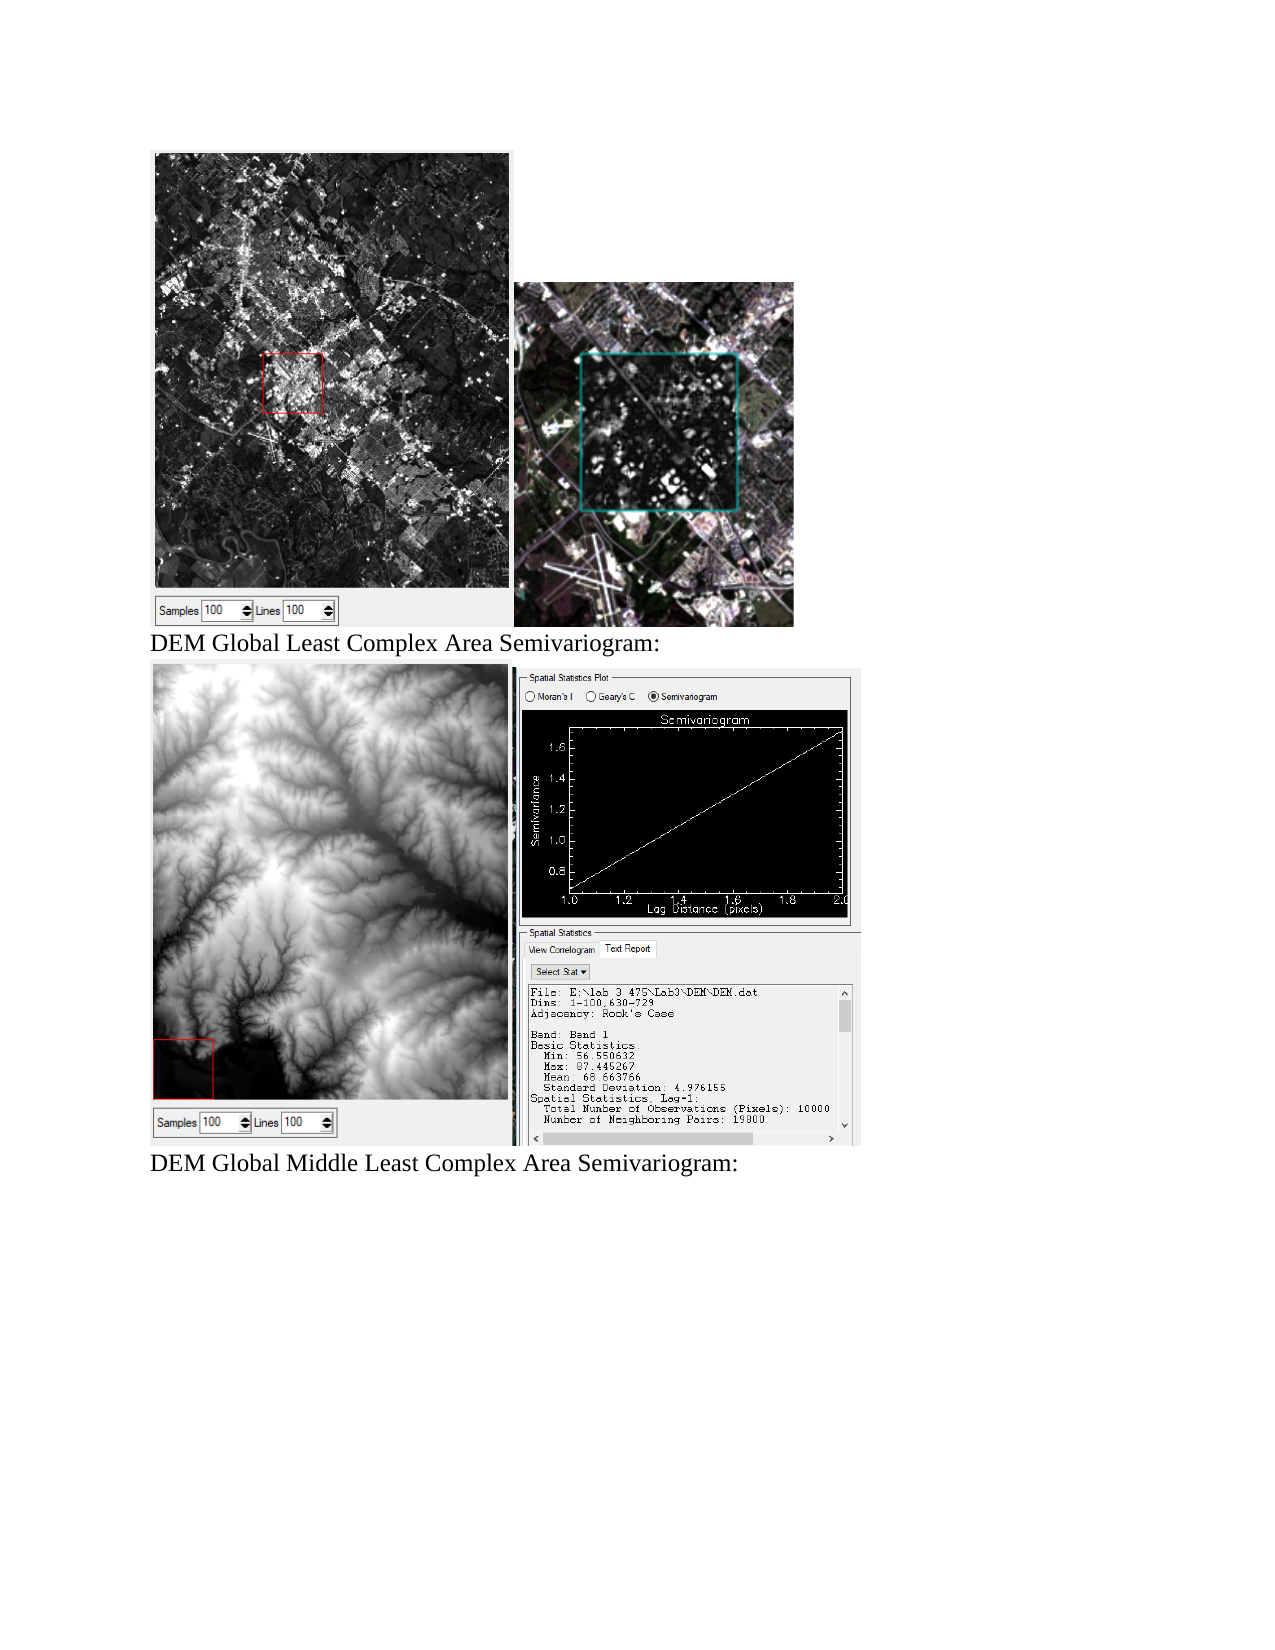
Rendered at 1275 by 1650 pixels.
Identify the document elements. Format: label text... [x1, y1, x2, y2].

list DEM Global Least Complex Area Semivariogram: [150, 628, 1125, 657]
picture [150, 150, 794, 627]
picture [150, 659, 861, 1146]
list DEM Global Middle Least Complex Area Semivariogram: [150, 1148, 1125, 1176]
